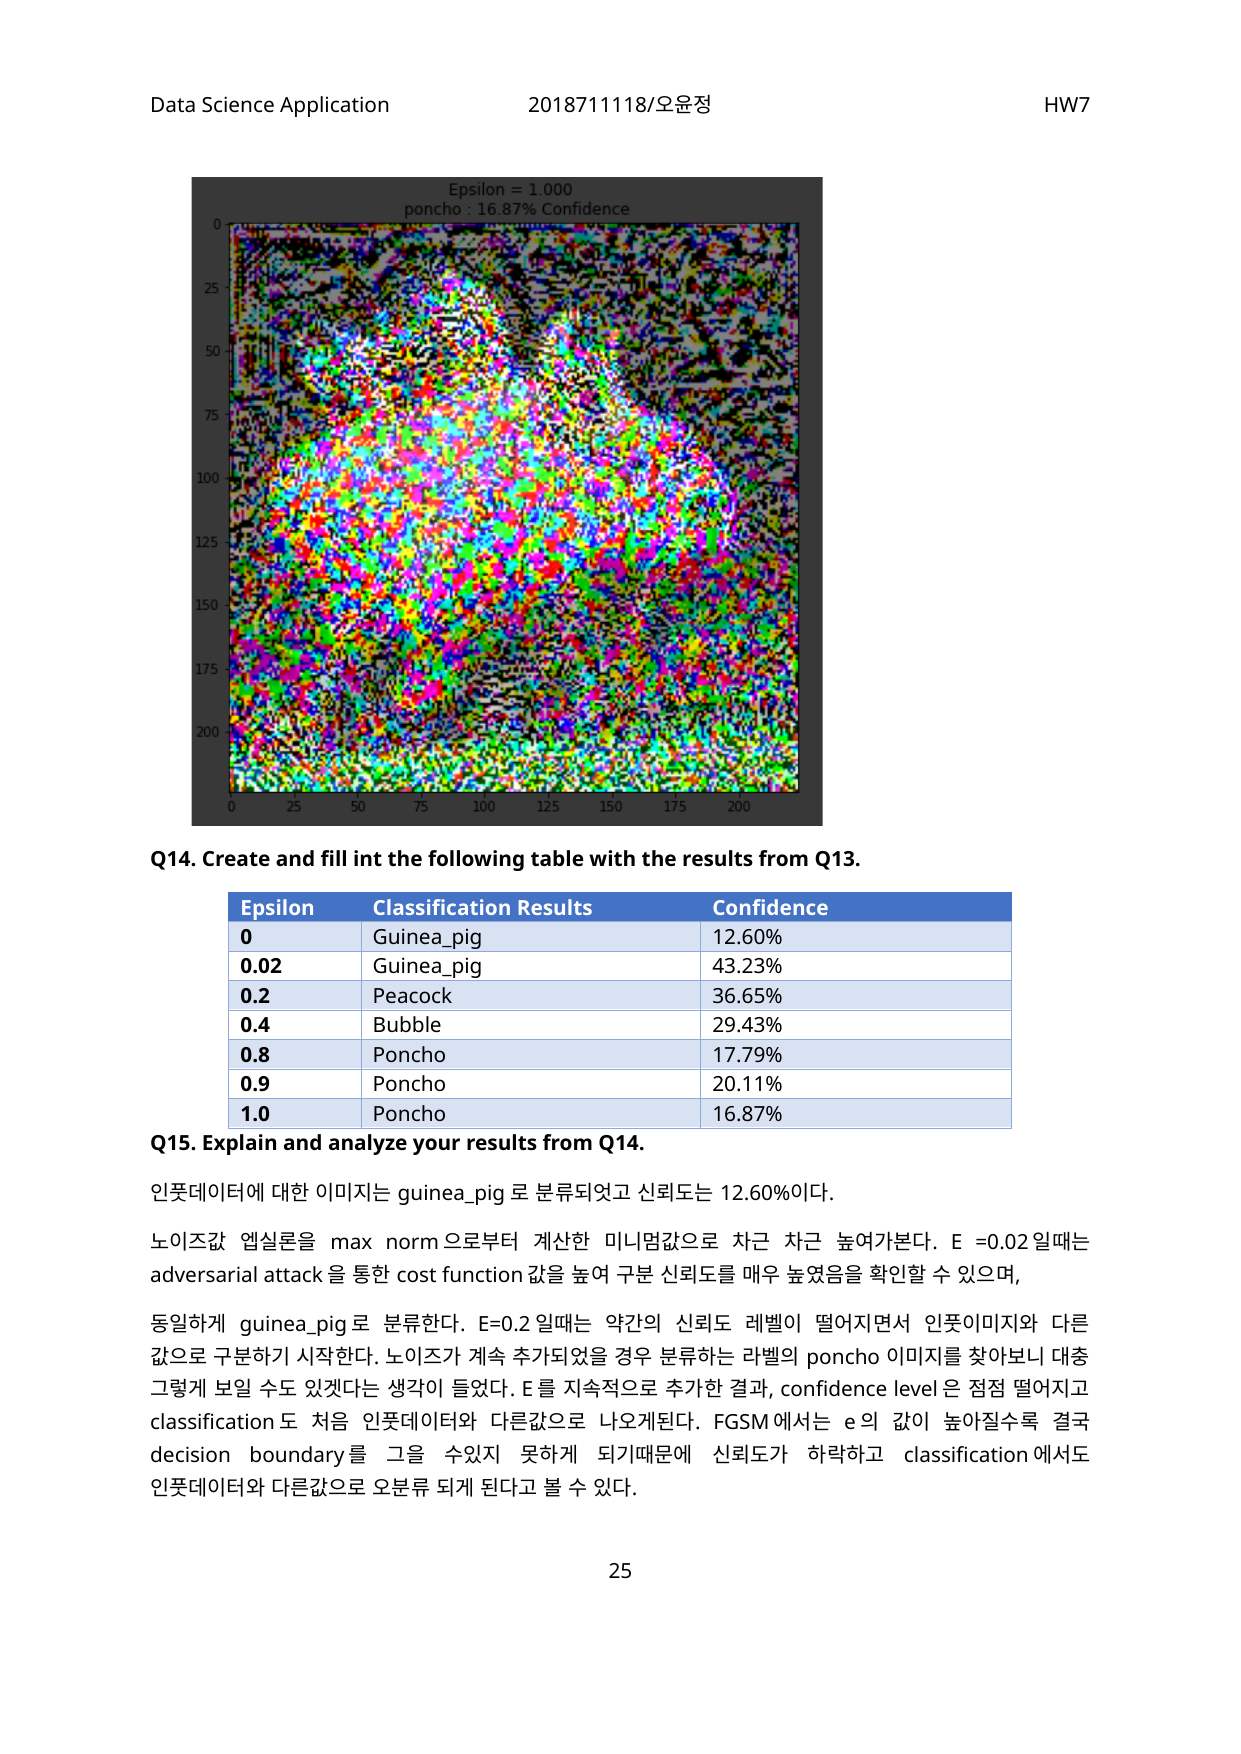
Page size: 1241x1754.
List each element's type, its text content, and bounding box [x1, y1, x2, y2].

table_cell Guinea_pig [362, 952, 700, 980]
table_cell Poncho [362, 1040, 700, 1068]
table_cell 17.79% [701, 1040, 1011, 1068]
text Q14. Create and fill int the following table with the results from Q13. [150, 844, 1090, 873]
text 노이즈값 엡실론을 max norm으로부터 계산한 미니멈값으로 차근 차근 높여가본다. E =0.02일때는 adversarial attack을 통한 cost function값을 높여 구분 신뢰도를 매우 높였음을 확인할 수 있으며, [150, 1225, 1090, 1288]
table_cell 43.23% [701, 952, 1011, 980]
table_cell Peacock [362, 981, 700, 1009]
text 동일하게 guinea_pig로 분류한다. E=0.2일때는 약간의 신뢰도 레벨이 떨어지면서 인풋이미지와 다른 값으로 구분하기 시작한다. 노이즈가 계속 추가되었을 경우 분류하는 라벨의 poncho 이미지를 찾아보니 대충 그렇게 보일 수도 있겟다는 생각이 들었다. E를 지속적으로 추가한 결과, confidence level은 점점 떨어지고 classification도 처음 인풋데이터와 다른값으로 나오게된다. FGSM에서는 e의 값이 높아질수록 결국 decision boundary를 그을 수있지 못하게 되기때문에 신뢰도가 하락하고 classification에서도 인풋데이터와 다른값으로 오분류 되게 된다고 볼 수 있다. [150, 1307, 1090, 1501]
table_cell 0.9 [229, 1070, 361, 1098]
table_cell 0.4 [229, 1011, 361, 1039]
table_cell 20.11% [701, 1070, 1011, 1098]
text Q15. Explain and analyze your results from Q14. [150, 1128, 1090, 1157]
table_cell 0.2 [229, 981, 361, 1009]
table_cell 0 [229, 922, 361, 951]
table_header Confidence [701, 893, 1011, 921]
table_cell Bubble [362, 1011, 700, 1039]
table_cell 29.43% [701, 1011, 1011, 1039]
table_cell 0.02 [229, 952, 361, 980]
table_cell 0.8 [229, 1040, 361, 1068]
picture [191, 177, 823, 826]
table_cell Guinea_pig [362, 922, 700, 951]
table_header Classification Results [362, 893, 700, 921]
table_header Epsilon [229, 893, 361, 921]
table_cell 12.60% [701, 922, 1011, 951]
table_cell 36.65% [701, 981, 1011, 1009]
table_cell 16.87% [701, 1099, 1011, 1127]
text 인풋데이터에 대한 이미지는 guinea_pig 로 분류되엇고 신뢰도는 12.60%이다. [150, 1176, 1090, 1206]
table_cell Poncho [362, 1070, 700, 1098]
table_cell Poncho [362, 1099, 700, 1127]
table_cell 1.0 [229, 1099, 361, 1127]
